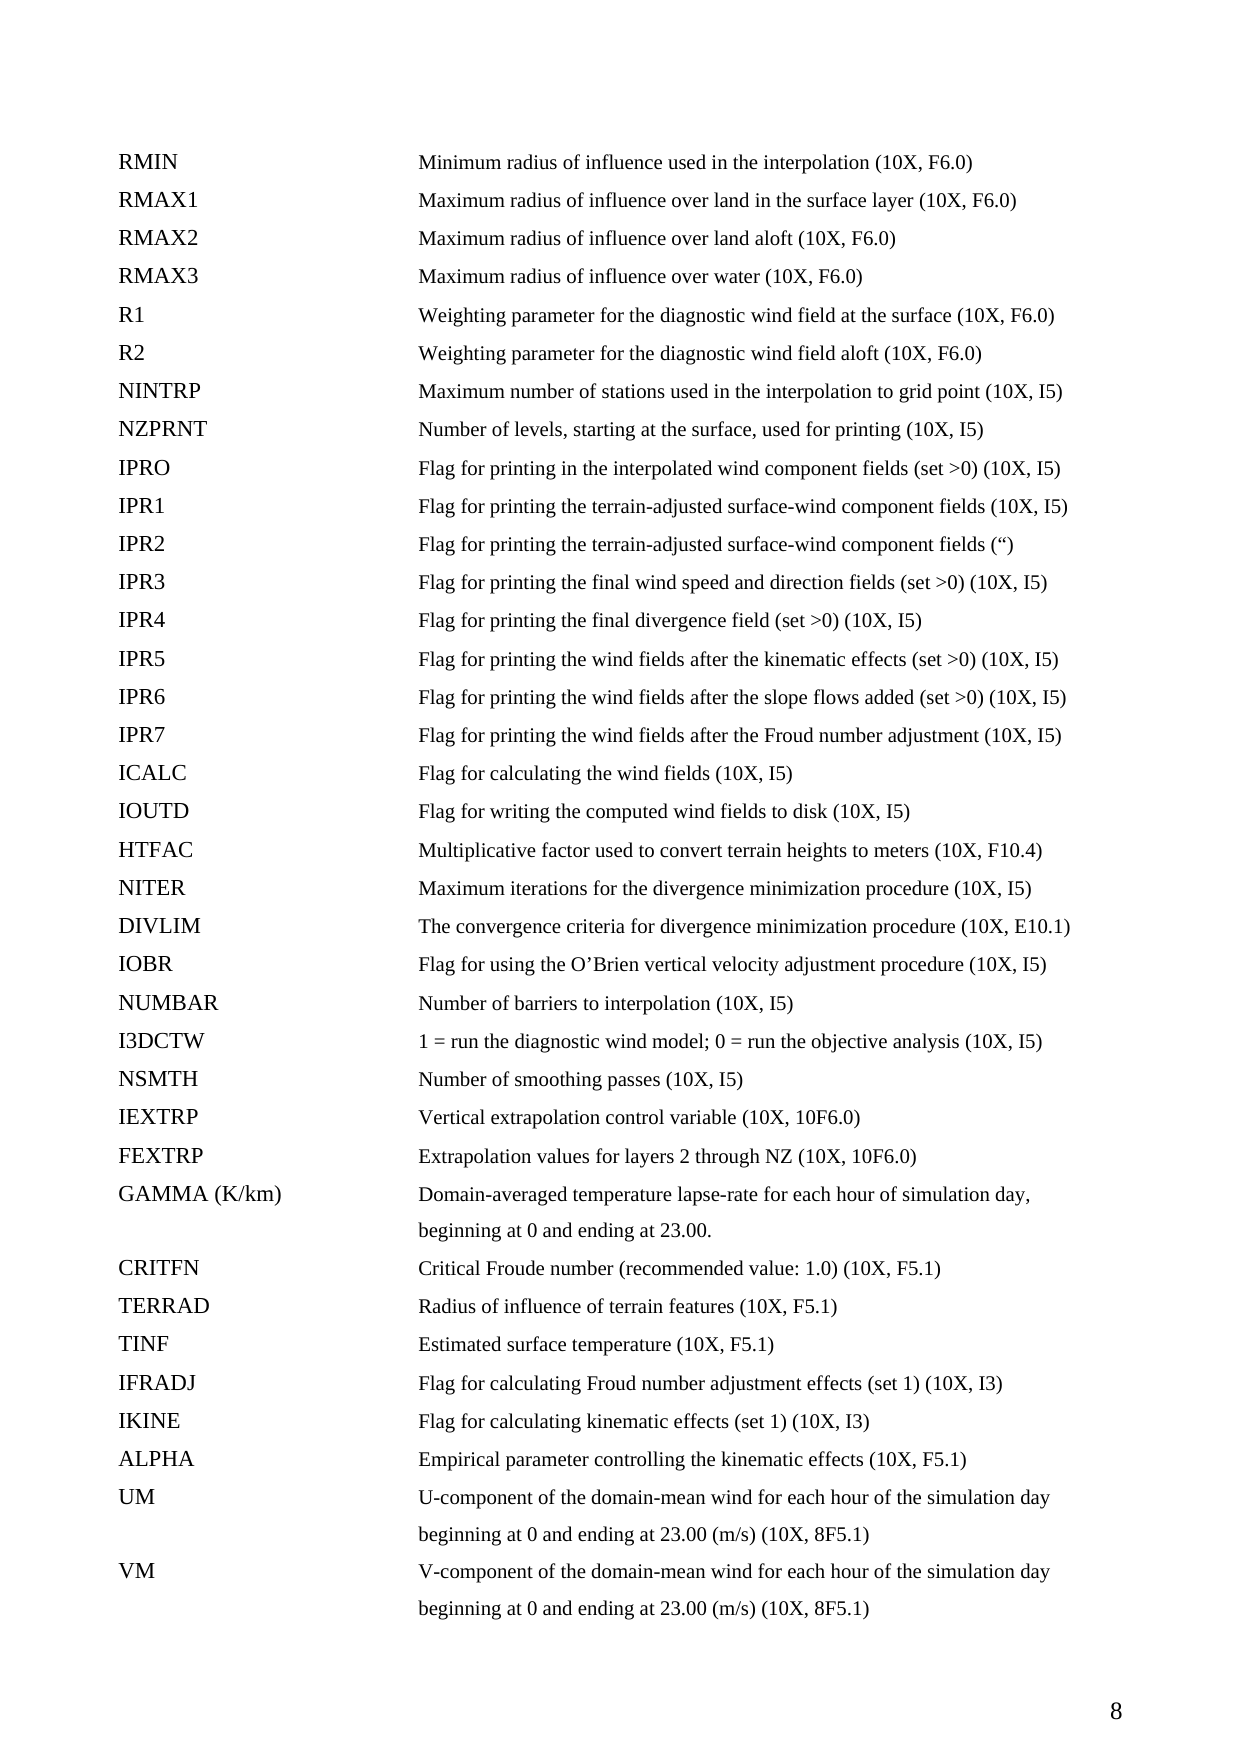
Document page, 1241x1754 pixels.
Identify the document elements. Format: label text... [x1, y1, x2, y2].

text IPR1 Flag for printing the terrain-adjusted surface-wind component fields (10X, I5) [118, 492, 1122, 518]
text UM U-component of the domain-mean wind for each hour of the simulation day [118, 1483, 1122, 1510]
text IFRADJ Flag for calculating Froud number adjustment effects (set 1) (10X, I3) [118, 1369, 1122, 1395]
text beginning at 0 and ending at 23.00 (m/s) (10X, 8F5.1) [343, 1596, 1122, 1620]
text RMAX1 Maximum radius of influence over land in the surface layer (10X, F6.0) [118, 186, 1122, 212]
text NINTRP Maximum number of stations used in the interpolation to grid point (10X, I5) [118, 377, 1122, 403]
text beginning at 0 and ending at 23.00. [343, 1218, 1122, 1242]
text IPR4 Flag for printing the final divergence field (set >0) (10X, I5) [118, 606, 1122, 633]
text HTFAC Multiplicative factor used to convert terrain heights to meters (10X, F10.4) [118, 836, 1122, 862]
text IPR2 Flag for printing the terrain-adjusted surface-wind component fields (“) [118, 530, 1122, 556]
text FEXTRP Extrapolation values for layers 2 through NZ (10X, 10F6.0) [118, 1142, 1122, 1168]
text IOUTD Flag for writing the computed wind fields to disk (10X, I5) [118, 798, 1122, 824]
text I3DCTW 1 = run the diagnostic wind model; 0 = run the objective analysis (10X, I5) [118, 1027, 1122, 1053]
text IOBR Flag for using the O’Brien vertical velocity adjustment procedure (10X, I5) [118, 951, 1122, 977]
text VM V-component of the domain-mean wind for each hour of the simulation day [118, 1558, 1122, 1584]
text CRITFN Critical Froude number (recommended value: 1.0) (10X, F5.1) [118, 1254, 1122, 1280]
text DIVLIM The convergence criteria for divergence minimization procedure (10X, E10.1) [118, 912, 1122, 939]
text IEXTRP Vertical extrapolation control variable (10X, 10F6.0) [118, 1103, 1122, 1130]
text R2 Weighting parameter for the diagnostic wind field aloft (10X, F6.0) [118, 339, 1122, 365]
text TERRAD Radius of influence of terrain features (10X, F5.1) [118, 1292, 1122, 1319]
text NSMTH Number of smoothing passes (10X, I5) [118, 1065, 1122, 1092]
text beginning at 0 and ending at 23.00 (m/s) (10X, 8F5.1) [343, 1522, 1122, 1546]
text RMAX3 Maximum radius of influence over water (10X, F6.0) [118, 262, 1122, 289]
text ALPHA Empirical parameter controlling the kinematic effects (10X, F5.1) [118, 1445, 1122, 1472]
text RMAX2 Maximum radius of influence over land aloft (10X, F6.0) [118, 224, 1122, 251]
text R1 Weighting parameter for the diagnostic wind field at the surface (10X, F6.0) [118, 301, 1122, 327]
text IKINE Flag for calculating kinematic effects (set 1) (10X, I3) [118, 1407, 1122, 1433]
text IPR7 Flag for printing the wind fields after the Froud number adjustment (10X, I5) [118, 721, 1122, 747]
text NITER Maximum iterations for the divergence minimization procedure (10X, I5) [118, 874, 1122, 900]
text GAMMA (K/km) Domain-averaged temperature lapse-rate for each hour of simulation day, [118, 1180, 1122, 1206]
text IPR3 Flag for printing the final wind speed and direction fields (set >0) (10X, I5) [118, 568, 1122, 594]
text TINF Estimated surface temperature (10X, F5.1) [118, 1331, 1122, 1357]
text ICALC Flag for calculating the wind fields (10X, I5) [118, 759, 1122, 786]
text NUMBAR Number of barriers to interpolation (10X, I5) [118, 989, 1122, 1015]
text RMIN Minimum radius of influence used in the interpolation (10X, F6.0) [118, 148, 1122, 174]
text IPRO Flag for printing in the interpolated wind component fields (set >0) (10X, I5) [118, 453, 1122, 480]
text IPR5 Flag for printing the wind fields after the kinematic effects (set >0) (10X, I5) [118, 645, 1122, 671]
text IPR6 Flag for printing the wind fields after the slope flows added (set >0) (10X, I5) [118, 683, 1122, 709]
text NZPRNT Number of levels, starting at the surface, used for printing (10X, I5) [118, 415, 1122, 442]
